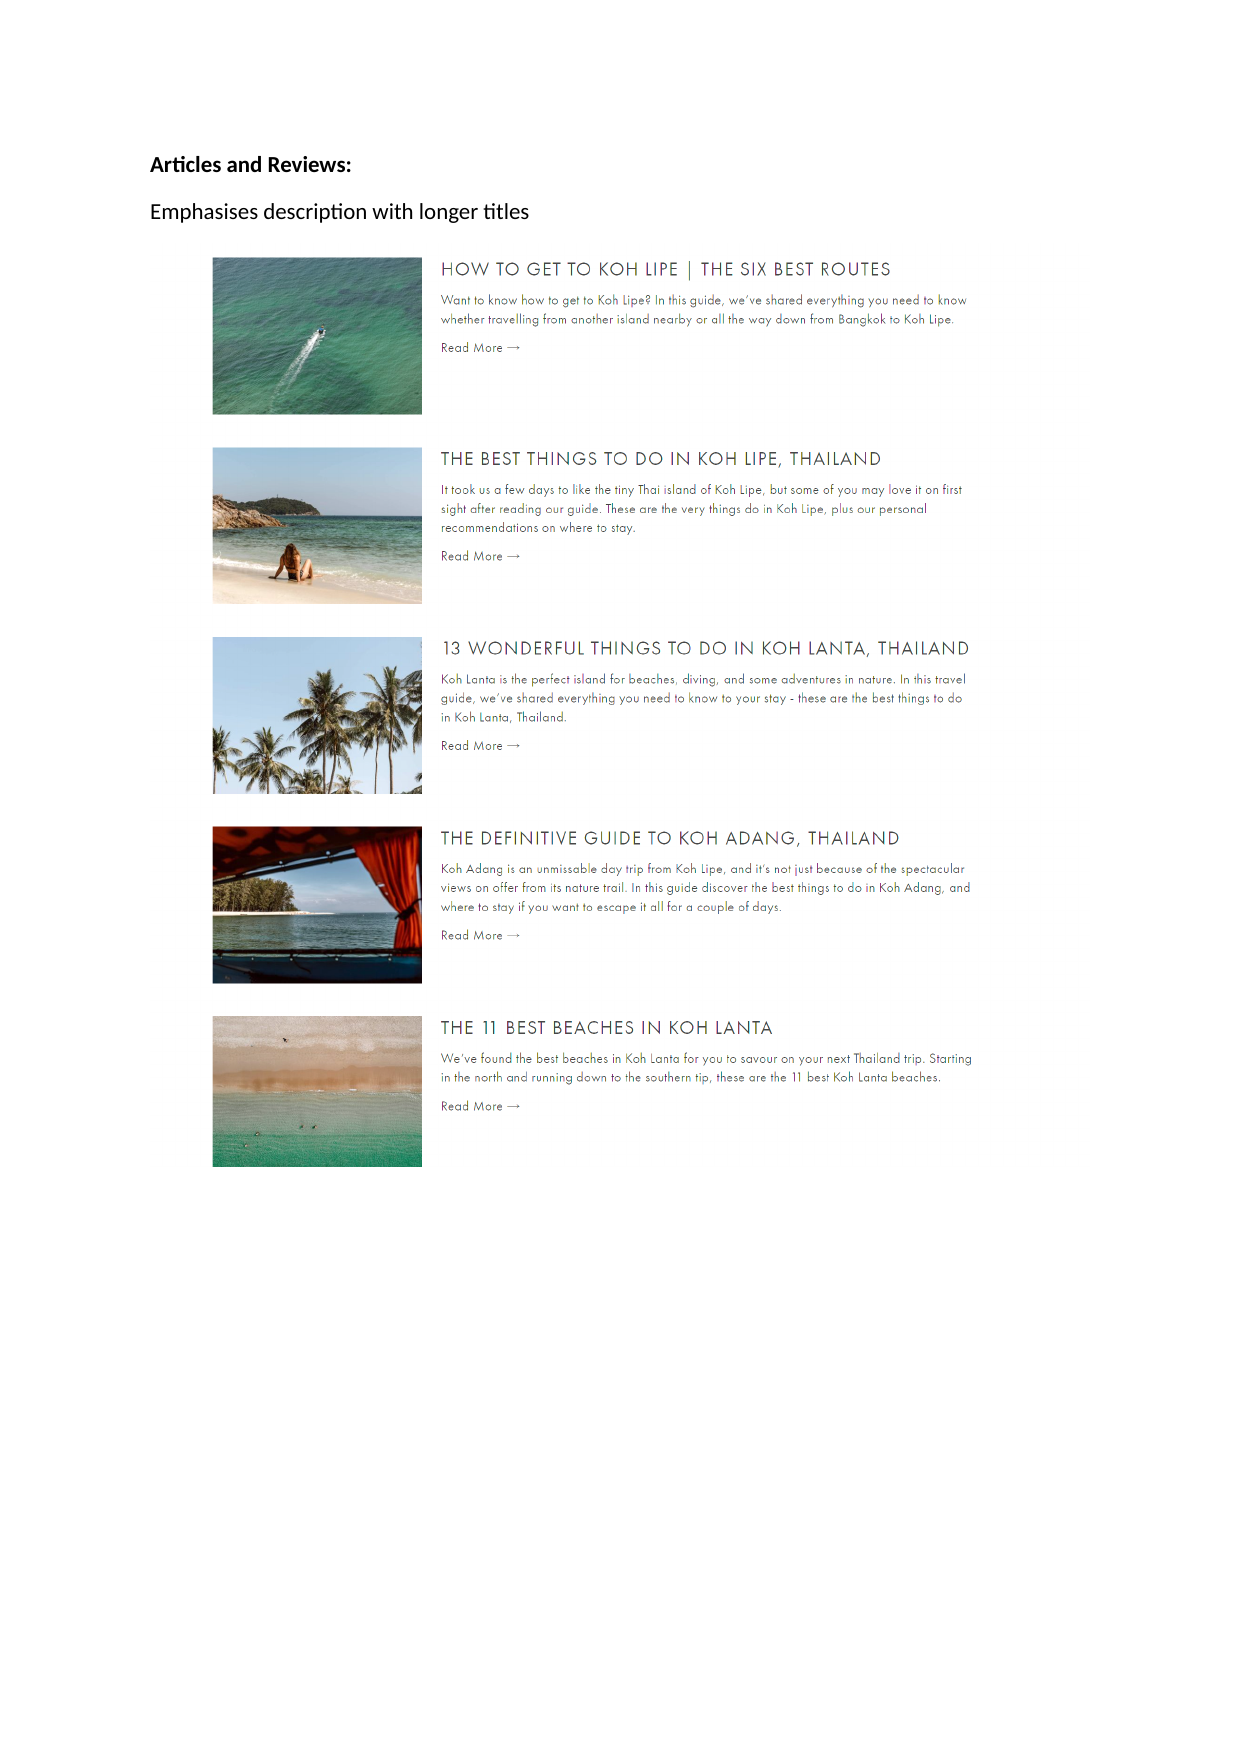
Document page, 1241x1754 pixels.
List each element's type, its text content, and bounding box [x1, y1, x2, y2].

text Emphasises description with longer titles [150, 197, 1090, 225]
text Articles and Reviews: [150, 150, 1090, 178]
picture [150, 243, 1091, 1167]
